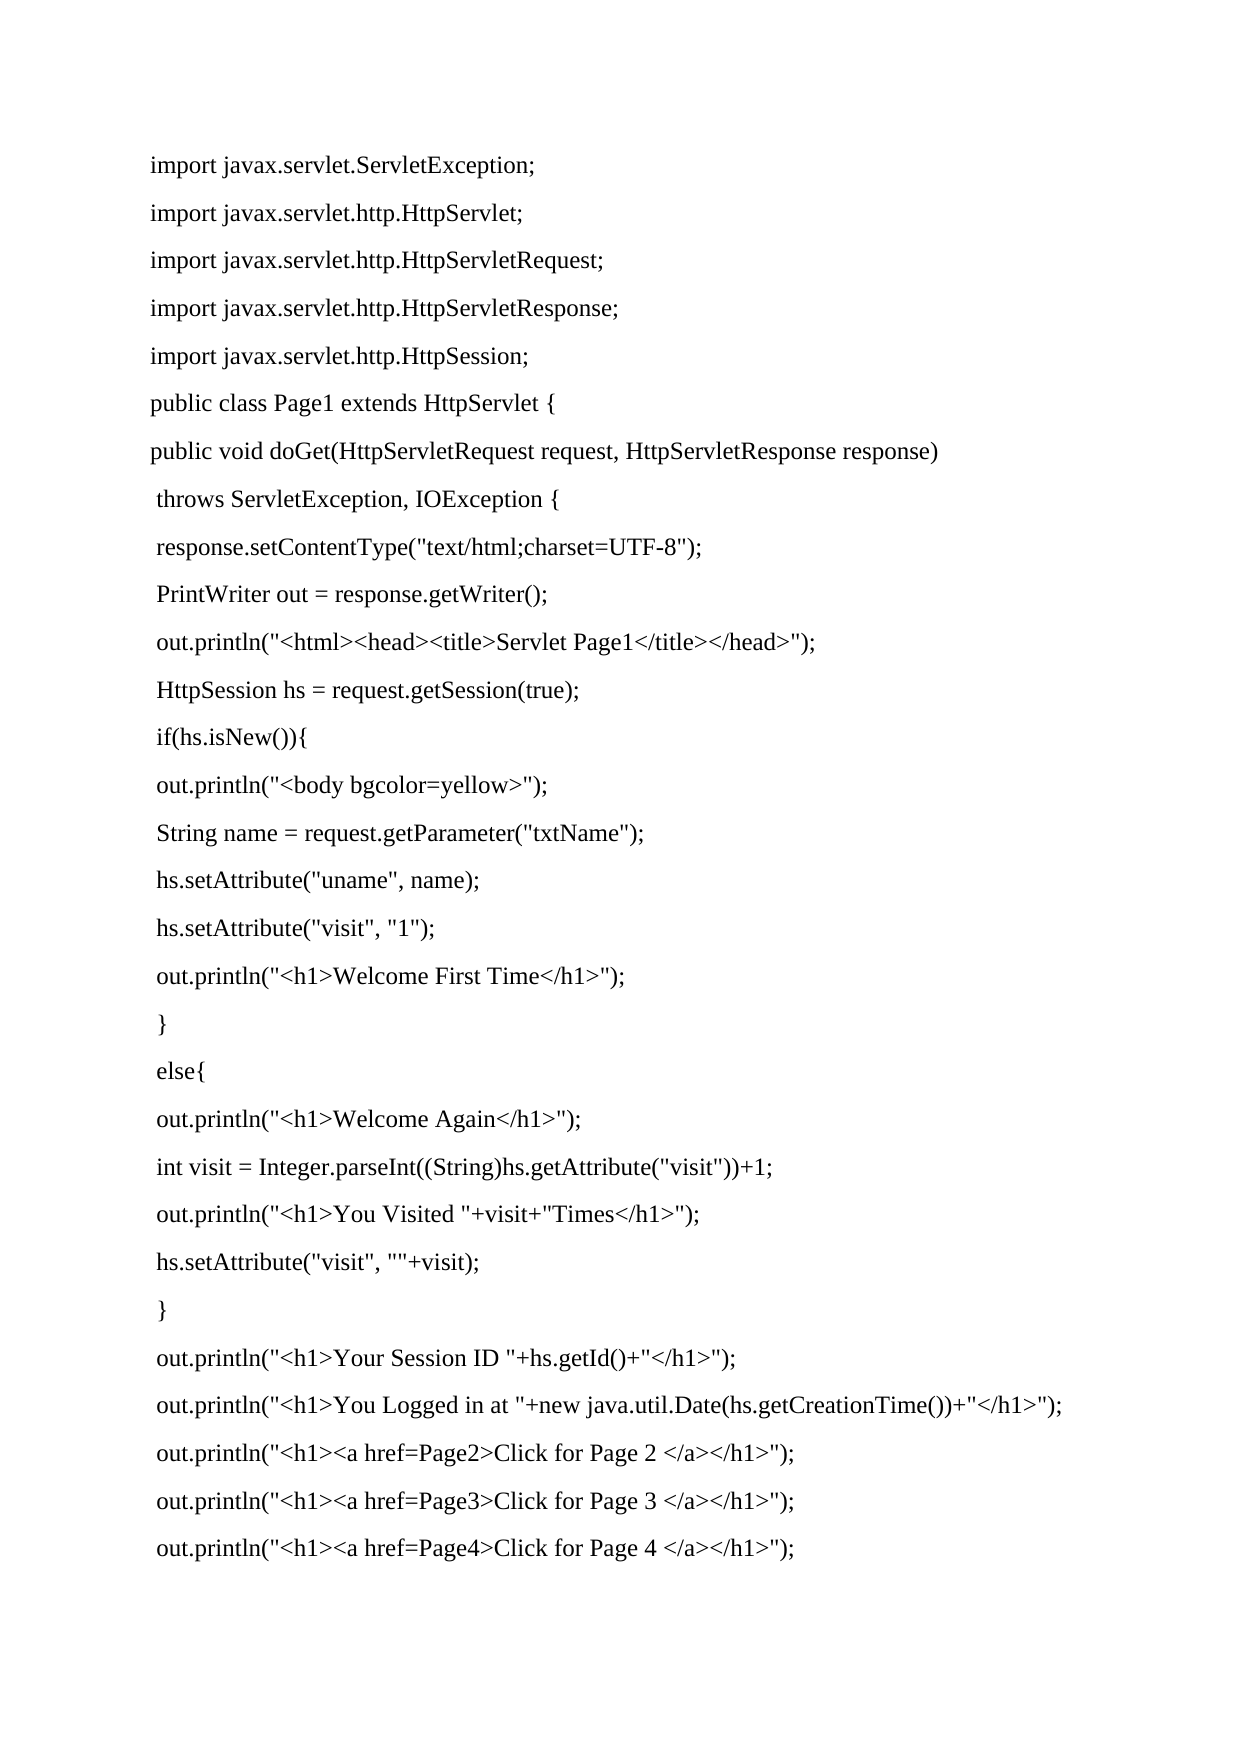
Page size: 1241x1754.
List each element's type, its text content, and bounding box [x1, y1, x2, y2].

text out.println("<h1><a href=Page3>Click for Page 3 </a></h1>"); [150, 1486, 1090, 1514]
text else{ [150, 1056, 1090, 1085]
text out.println("<h1><a href=Page4>Click for Page 4 </a></h1>"); [150, 1533, 1090, 1562]
text } [150, 1009, 1090, 1037]
text out.println("<h1>Welcome Again</h1>"); [150, 1104, 1090, 1133]
text out.println("<h1><a href=Page2>Click for Page 2 </a></h1>"); [150, 1438, 1090, 1467]
text import javax.servlet.http.HttpServletRequest; [150, 245, 1090, 274]
text out.println("<html><head><title>Servlet Page1</title></head>"); [150, 627, 1090, 656]
text PrintWriter out = response.getWriter(); [150, 579, 1090, 608]
text hs.setAttribute("visit", "1"); [150, 913, 1090, 942]
text String name = request.getParameter("txtName"); [150, 818, 1090, 847]
text HttpSession hs = request.getSession(true); [150, 675, 1090, 703]
text hs.setAttribute("visit", ""+visit); [150, 1247, 1090, 1276]
text import javax.servlet.ServletException; [150, 150, 1090, 179]
text out.println("<h1>Your Session ID "+hs.getId()+"</h1>"); [150, 1343, 1090, 1371]
text import javax.servlet.http.HttpServletResponse; [150, 293, 1090, 322]
text out.println("<h1>Welcome First Time</h1>"); [150, 961, 1090, 990]
text out.println("<body bgcolor=yellow>"); [150, 770, 1090, 799]
text public class Page1 extends HttpServlet { [150, 388, 1090, 417]
text import javax.servlet.http.HttpSession; [150, 341, 1090, 369]
text hs.setAttribute("uname", name); [150, 866, 1090, 894]
text } [150, 1295, 1090, 1324]
text out.println("<h1>You Visited "+visit+"Times</h1>"); [150, 1199, 1090, 1228]
text if(hs.isNew()){ [150, 722, 1090, 751]
text out.println("<h1>You Logged in at "+new java.util.Date(hs.getCreationTime())+"</h1>"); [150, 1390, 1090, 1419]
text import javax.servlet.http.HttpServlet; [150, 198, 1090, 226]
text public void doGet(HttpServletRequest request, HttpServletResponse response) [150, 436, 1090, 465]
text int visit = Integer.parseInt((String)hs.getAttribute("visit"))+1; [150, 1152, 1090, 1181]
text response.setContentType("text/html;charset=UTF-8"); [150, 532, 1090, 560]
text throws ServletException, IOException { [150, 484, 1090, 513]
